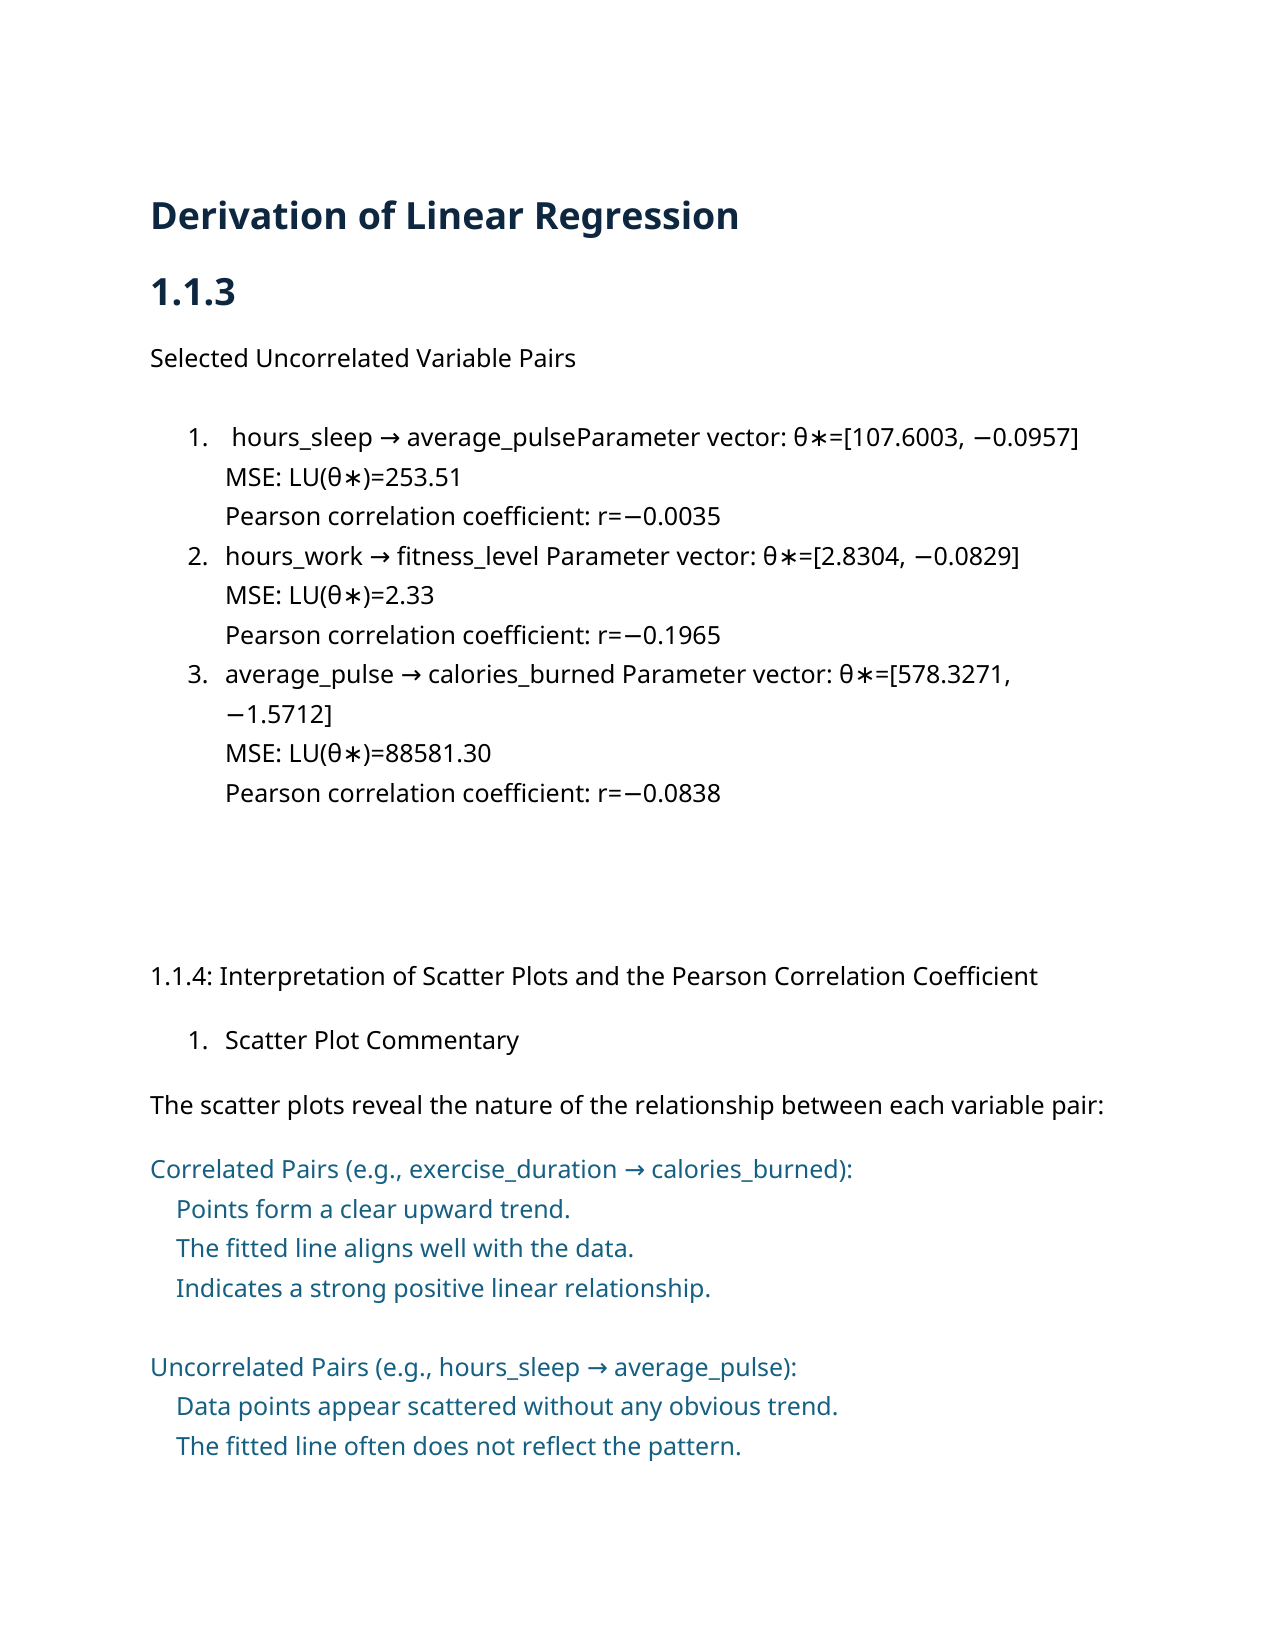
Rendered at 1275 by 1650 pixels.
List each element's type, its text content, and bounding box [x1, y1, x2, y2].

text Selected Uncorrelated Variable Pairs [150, 341, 1125, 375]
text Pearson correlation coefficient: r=−0.0838 [225, 775, 1125, 809]
text 1.1.3 [150, 265, 1125, 316]
text Derivation of Linear Regression [150, 189, 1125, 241]
text Pearson correlation coefficient: r=−0.0035 [225, 499, 1125, 533]
text MSE: LU(θ∗)=2.33 [225, 578, 1125, 612]
text 1.1.4: Interpretation of Scatter Plots and the Pearson Correlation Coefficient [150, 958, 1125, 992]
text The scatter plots reveal the nature of the relationship between each variable pair: [150, 1087, 1125, 1121]
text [150, 1152, 1125, 1462]
text MSE: LU(θ∗)=253.51 [225, 459, 1125, 494]
list average_pulse → calories_burned Parameter vector: θ∗=[578.3271, −1.5712] [187, 657, 1125, 731]
list hours_work → fitness_level Parameter vector: θ∗=[2.8304, −0.0829] [187, 538, 1125, 573]
list hours_sleep → average_pulseParameter vector: θ∗=[107.6003, −0.0957] [187, 420, 1125, 454]
list Scatter Plot Commentary [187, 1023, 1125, 1057]
text Pearson correlation coefficient: r=−0.1965 [225, 617, 1125, 652]
text MSE: LU(θ∗)=88581.30 [225, 736, 1125, 770]
